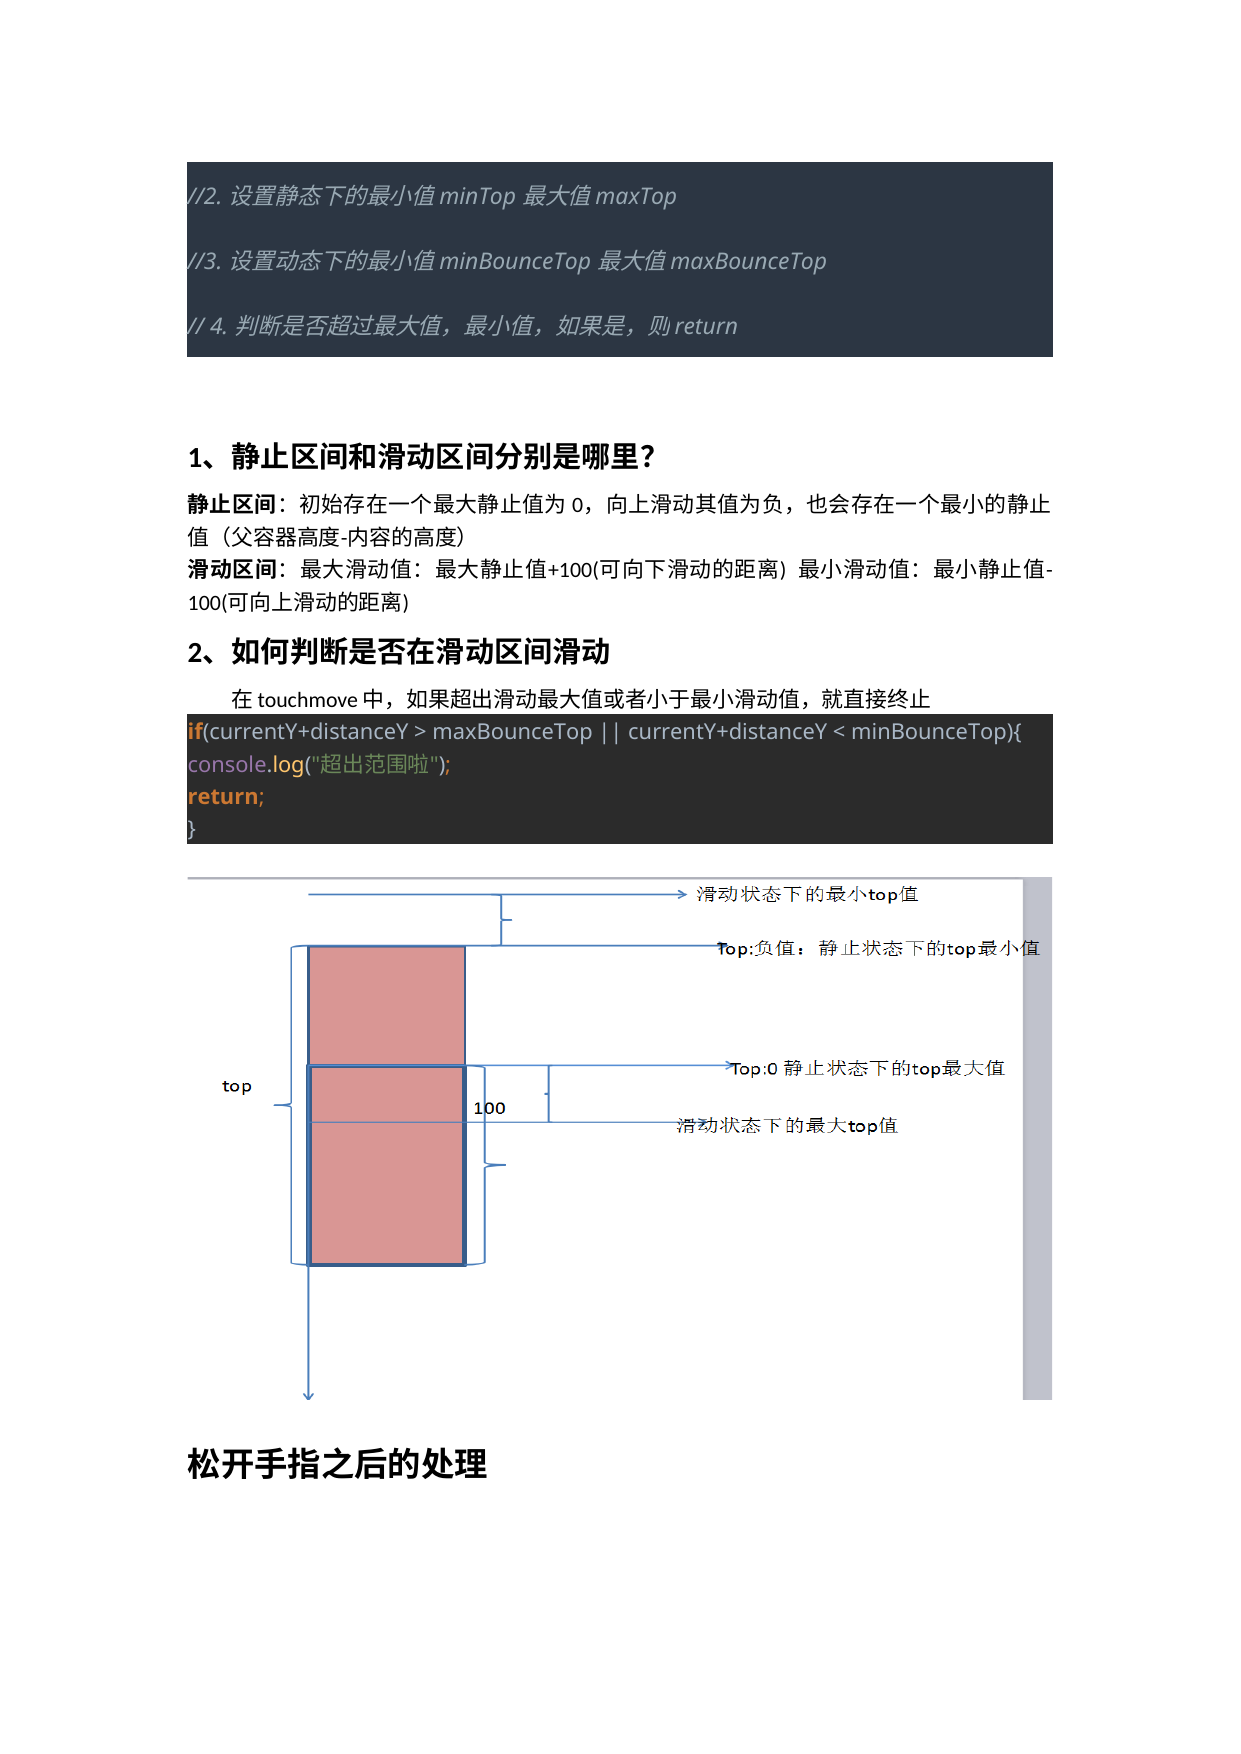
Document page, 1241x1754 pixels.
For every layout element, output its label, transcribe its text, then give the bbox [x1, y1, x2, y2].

text // 4. 判断是否超过最大值，最小值，如果是，则return [187, 292, 1053, 357]
text 1、静止区间和滑动区间分别是哪里？ [187, 422, 1053, 487]
subtitle 松开手指之后的处理 [187, 1429, 1053, 1494]
text //3. 设置动态下的最小值minBounceTop 最大值maxBounceTop [187, 227, 1053, 292]
text 2、如何判断是否在滑动区间滑动 [187, 617, 1053, 682]
text 在touchmove中，如果超出滑动最大值或者小于最小滑动值，就直接终止 [187, 682, 1053, 714]
picture [187, 877, 1053, 1400]
text //2. 设置静态下的最小值minTop 最大值maxTop [187, 162, 1053, 227]
text 滑动区间：最大滑动值：最大静止值+100(可向下滑动的距离) 最小滑动值：最小静止值-100(可向上滑动的距离) [187, 552, 1053, 617]
text 静止区间：初始存在一个最大静止值为0，向上滑动其值为负，也会存在一个最小的静止值（父容器高度-内容的高度） [187, 487, 1053, 552]
text if(currentY+distanceY > maxBounceTop || currentY+distanceY < minBounceTop){ console.log("超出范围啦"); return; } [187, 714, 1053, 844]
